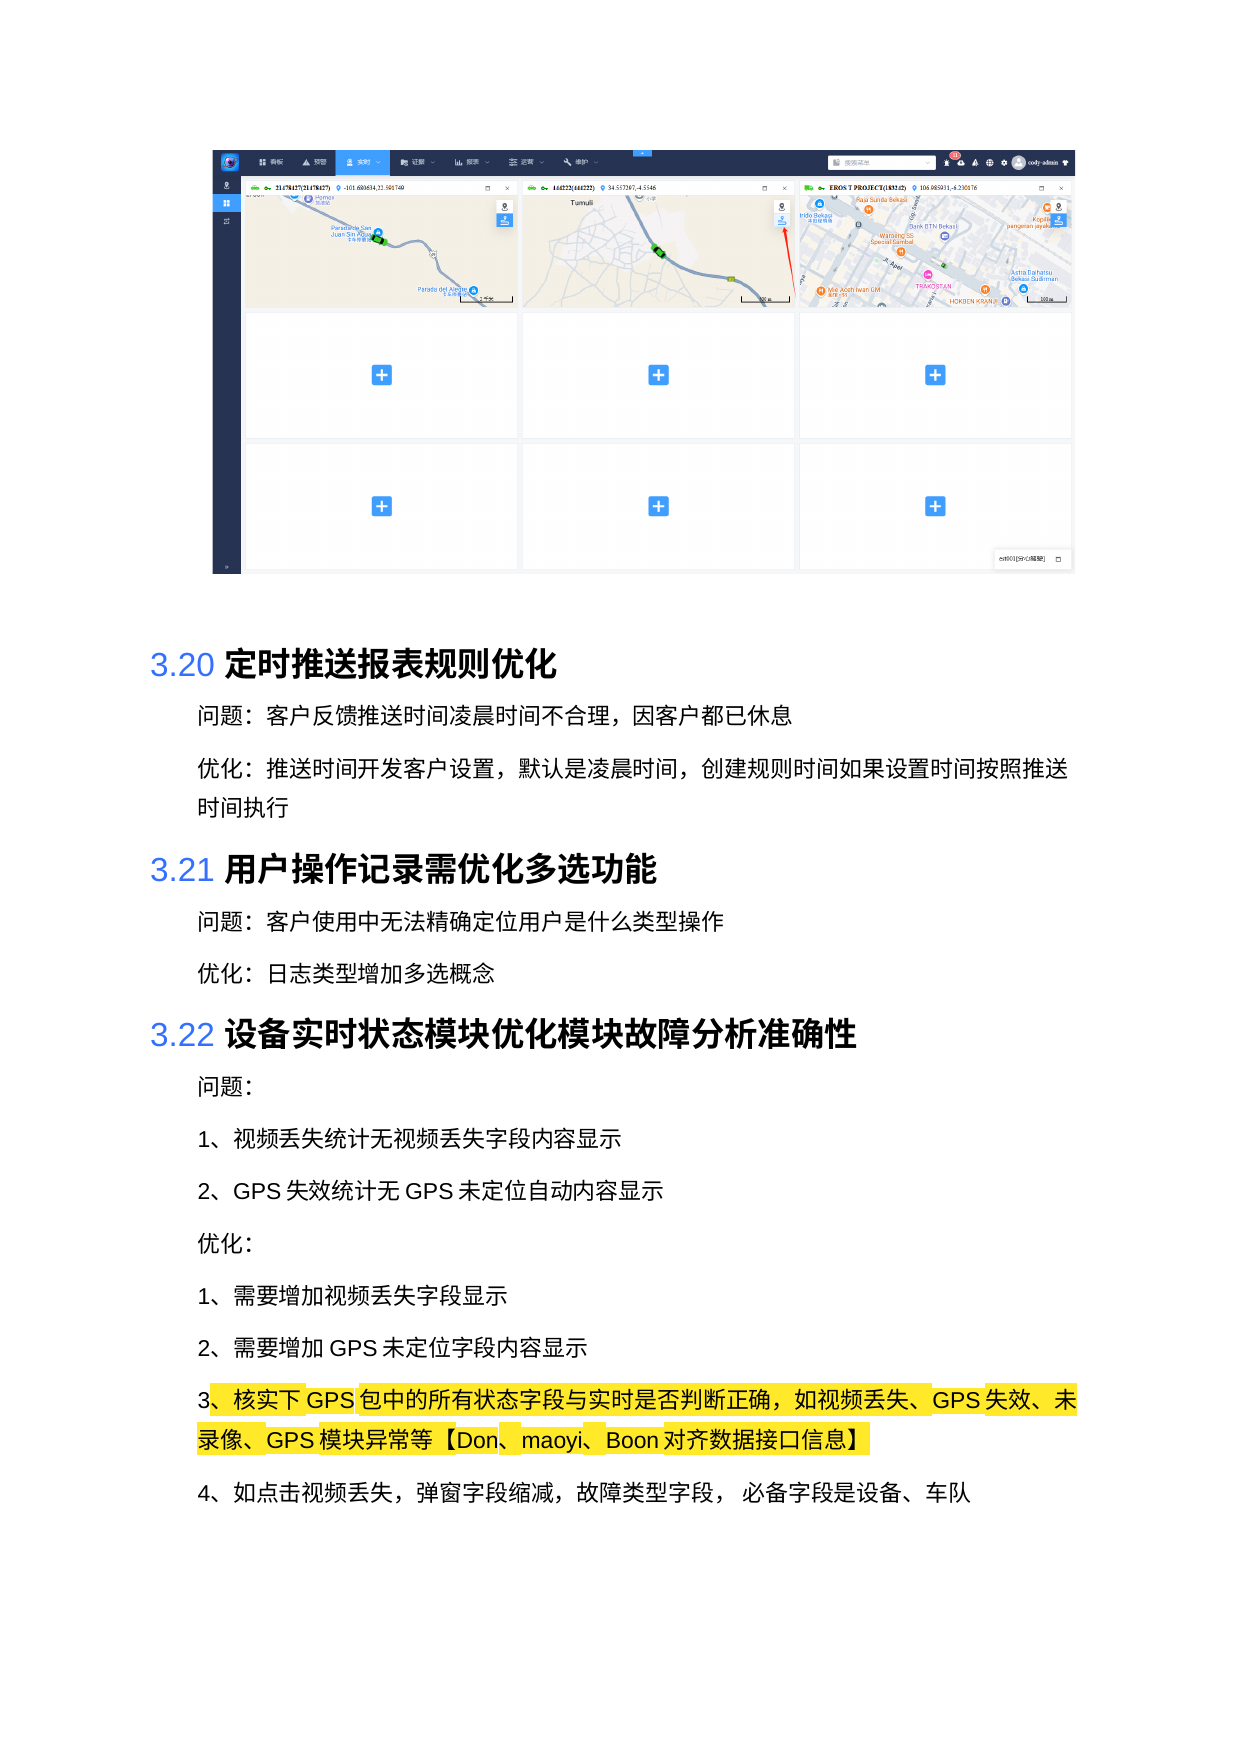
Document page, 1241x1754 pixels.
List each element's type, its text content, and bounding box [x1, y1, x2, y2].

text 1、视频丢失统计无视频丢失字段内容显示 [197, 1121, 1090, 1154]
picture [212, 150, 1075, 574]
text 4、如点击视频丢失，弹窗字段缩减，故障类型字段， 必备字段是设备、车队 [197, 1474, 1090, 1508]
text 优化：日志类型增加多选概念 [197, 956, 1090, 989]
text 优化： [197, 1226, 1090, 1259]
text 2、GPS失效统计无GPS未定位自动内容显示 [197, 1173, 1090, 1206]
text 2、需要增加GPS未定位字段内容显示 [197, 1330, 1090, 1363]
text 问题：客户使用中无法精确定位用户是什么类型操作 [197, 903, 1090, 937]
text 3、核实下GPS包中的所有状态字段与实时是否判断正确，如视频丢失、GPS失效、未录像、GPS模块异常等【Don、maoyi、Boon对齐数据接口信息】 [197, 1382, 1090, 1455]
text 问题：客户反馈推送时间凌晨时间不合理，因客户都已休息 [197, 698, 1090, 731]
text 1、需要增加视频丢失字段显示 [197, 1278, 1090, 1311]
text 问题： [197, 1069, 1090, 1102]
text 优化：推送时间开发客户设置，默认是凌晨时间，创建规则时间如果设置时间按照推送时间执行 [197, 751, 1090, 823]
